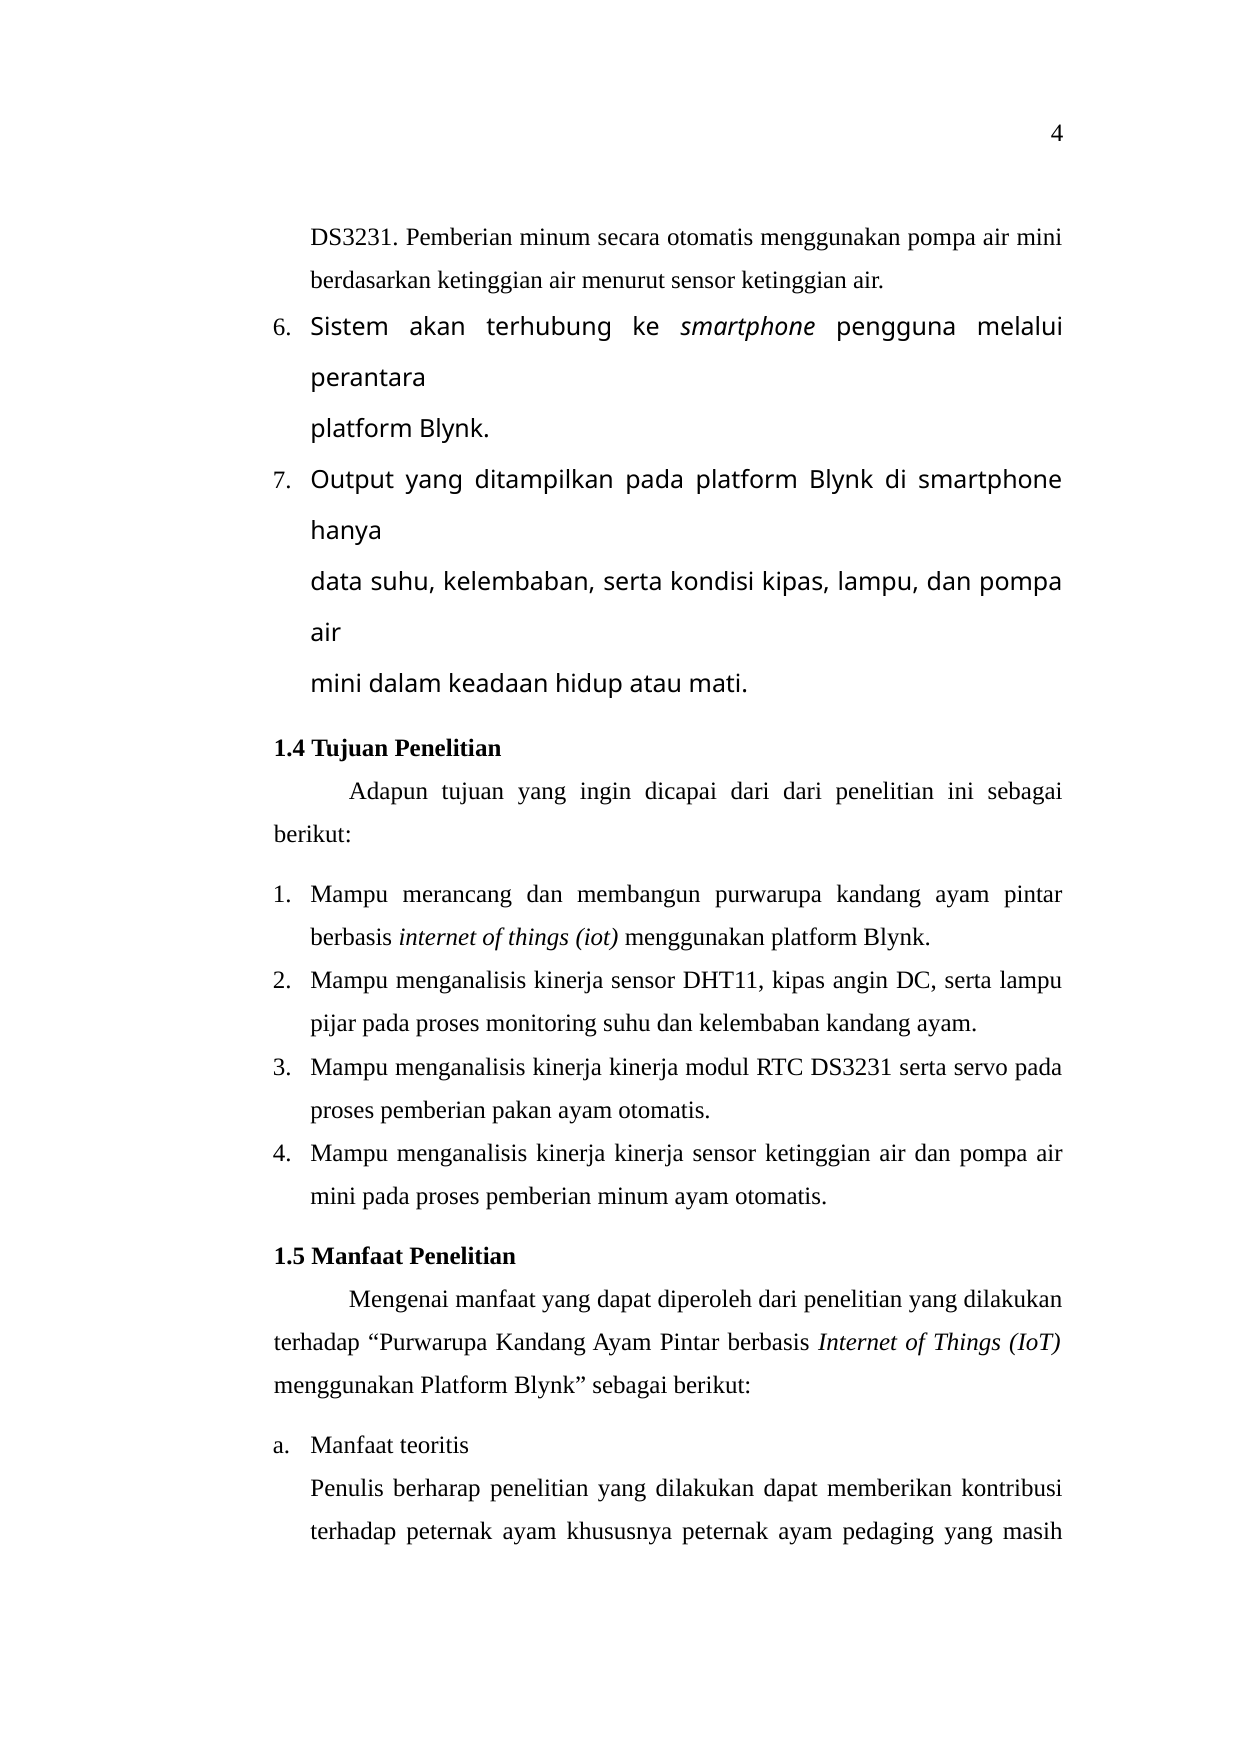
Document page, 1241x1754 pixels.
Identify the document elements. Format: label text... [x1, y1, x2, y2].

list Sistem akan terhubung ke smartphone pengguna melalui perantara platform Blynk. [273, 308, 1063, 444]
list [273, 222, 1063, 294]
list Mampu merancang dan membangun purwarupa kandang ayam pintar berbasis internet of things (iot) menggunakan platform Blynk. [273, 879, 1063, 951]
text Mengenai manfaat yang dapat diperoleh dari penelitian yang dilakukan terhadap “Purwarupa Kandang Ayam Pintar berbasis Internet of Things (IoT) menggunakan Platform Blynk” sebagai berikut: [274, 1284, 1063, 1399]
subtitle Manfaat Penelitian [274, 1241, 1063, 1269]
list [310, 1473, 1063, 1545]
list Manfaat teoritis [273, 1430, 1063, 1459]
text Adapun tujuan yang ingin dicapai dari dari penelitian ini sebagai berikut: [274, 776, 1063, 848]
list Output yang ditampilkan pada platform Blynk di smartphone hanya data suhu, kelembaban, serta kondisi kipas, lampu, dan pompa air mini dalam keadaan hidup atau mati. [273, 461, 1063, 699]
list Mampu menganalisis kinerja kinerja sensor ketinggian air dan pompa air mini pada proses pemberian minum ayam otomatis. [273, 1138, 1063, 1210]
subtitle Tujuan Penelitian [274, 733, 1063, 762]
list Mampu menganalisis kinerja sensor DHT11, kipas angin DC, serta lampu pijar pada proses monitoring suhu dan kelembaban kandang ayam. [273, 965, 1063, 1037]
list Mampu menganalisis kinerja kinerja modul RTC DS3231 serta servo pada proses pemberian pakan ayam otomatis. [273, 1052, 1063, 1123]
